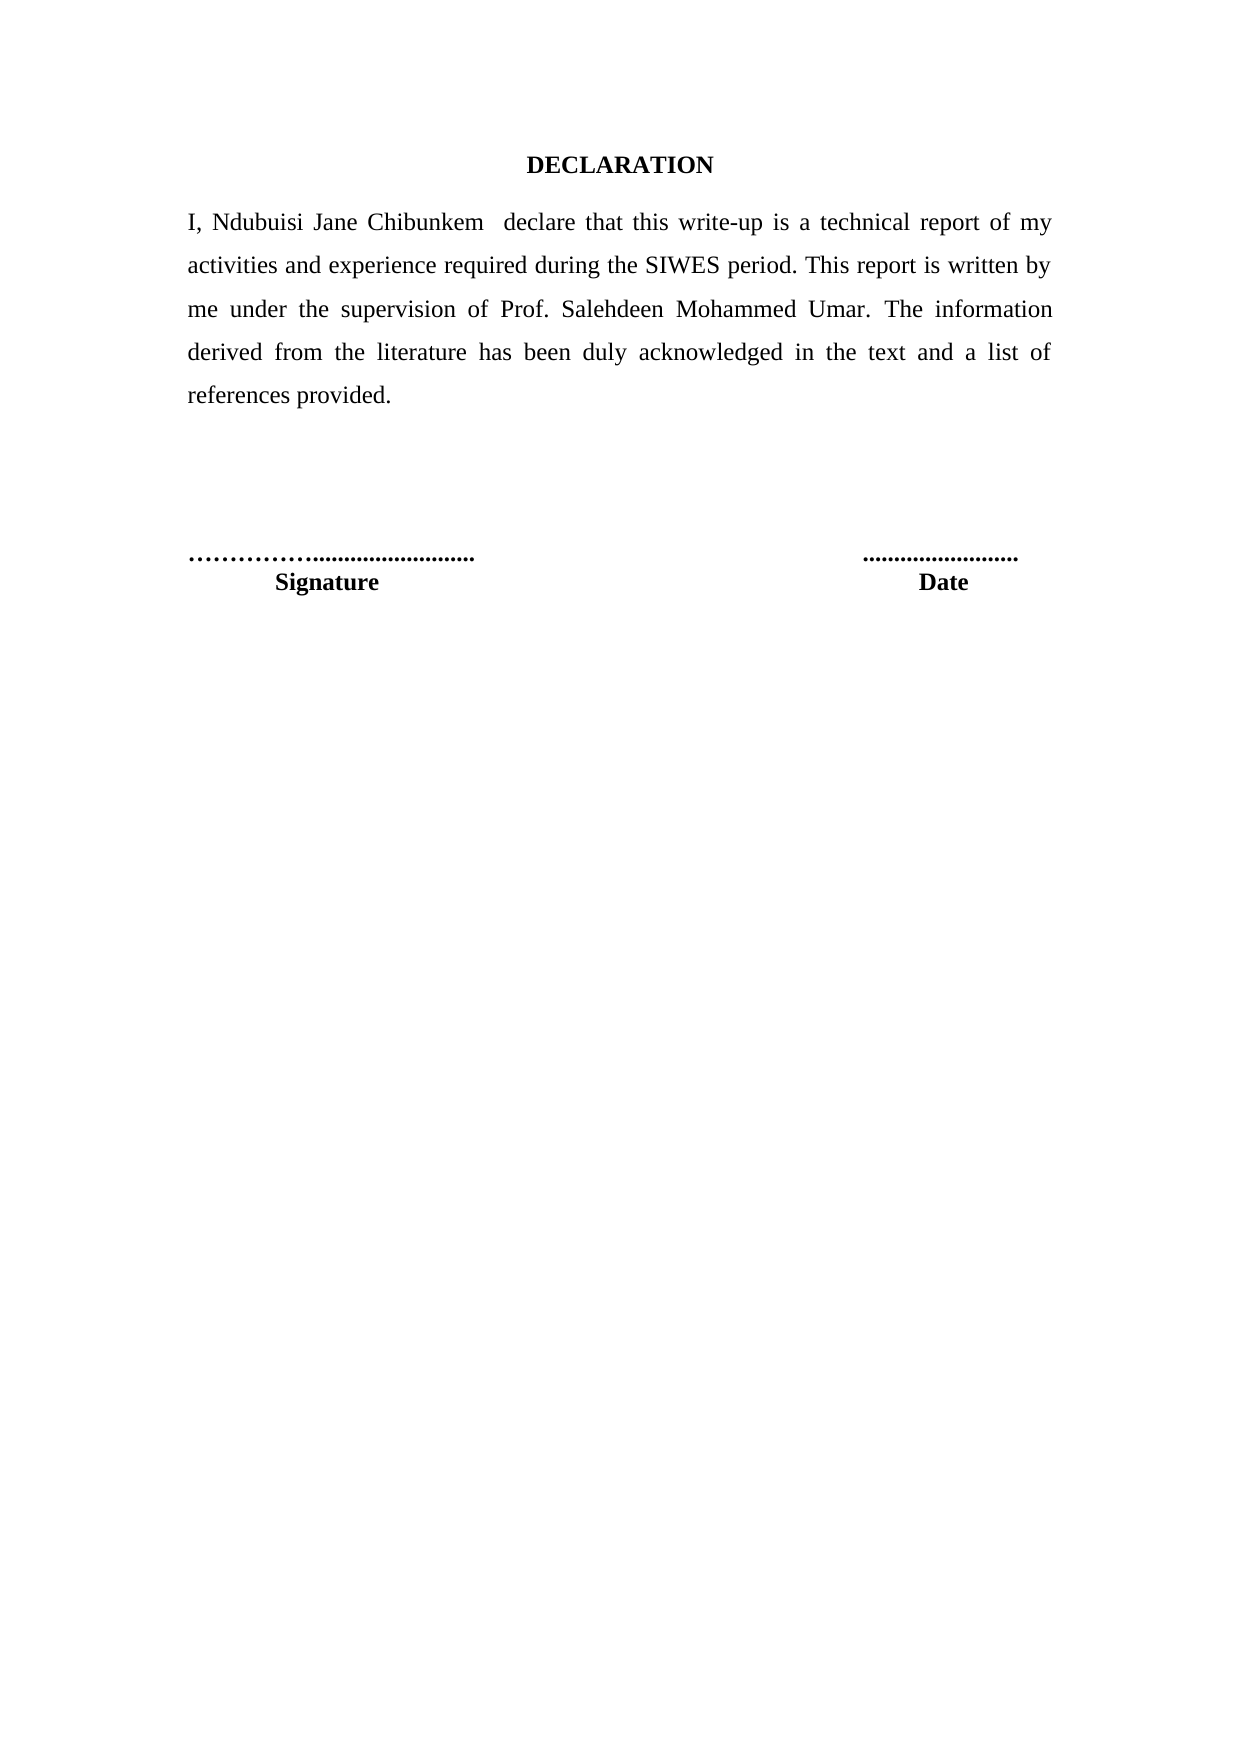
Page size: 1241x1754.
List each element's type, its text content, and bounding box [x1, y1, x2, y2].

text …………….......................... ......................... [187, 538, 1053, 567]
text I, Ndubuisi Jane Chibunkem declare that this write-up is a technical report of my activities and experience required during the SIWES period. This report is written by me under the supervision of Prof. Salehdeen Mohammed Umar. The information derived from the literature has been duly acknowledged in the text and a list of references provided. [187, 207, 1053, 409]
text Signature Date [187, 567, 1053, 596]
text DECLARATION [187, 150, 1053, 179]
